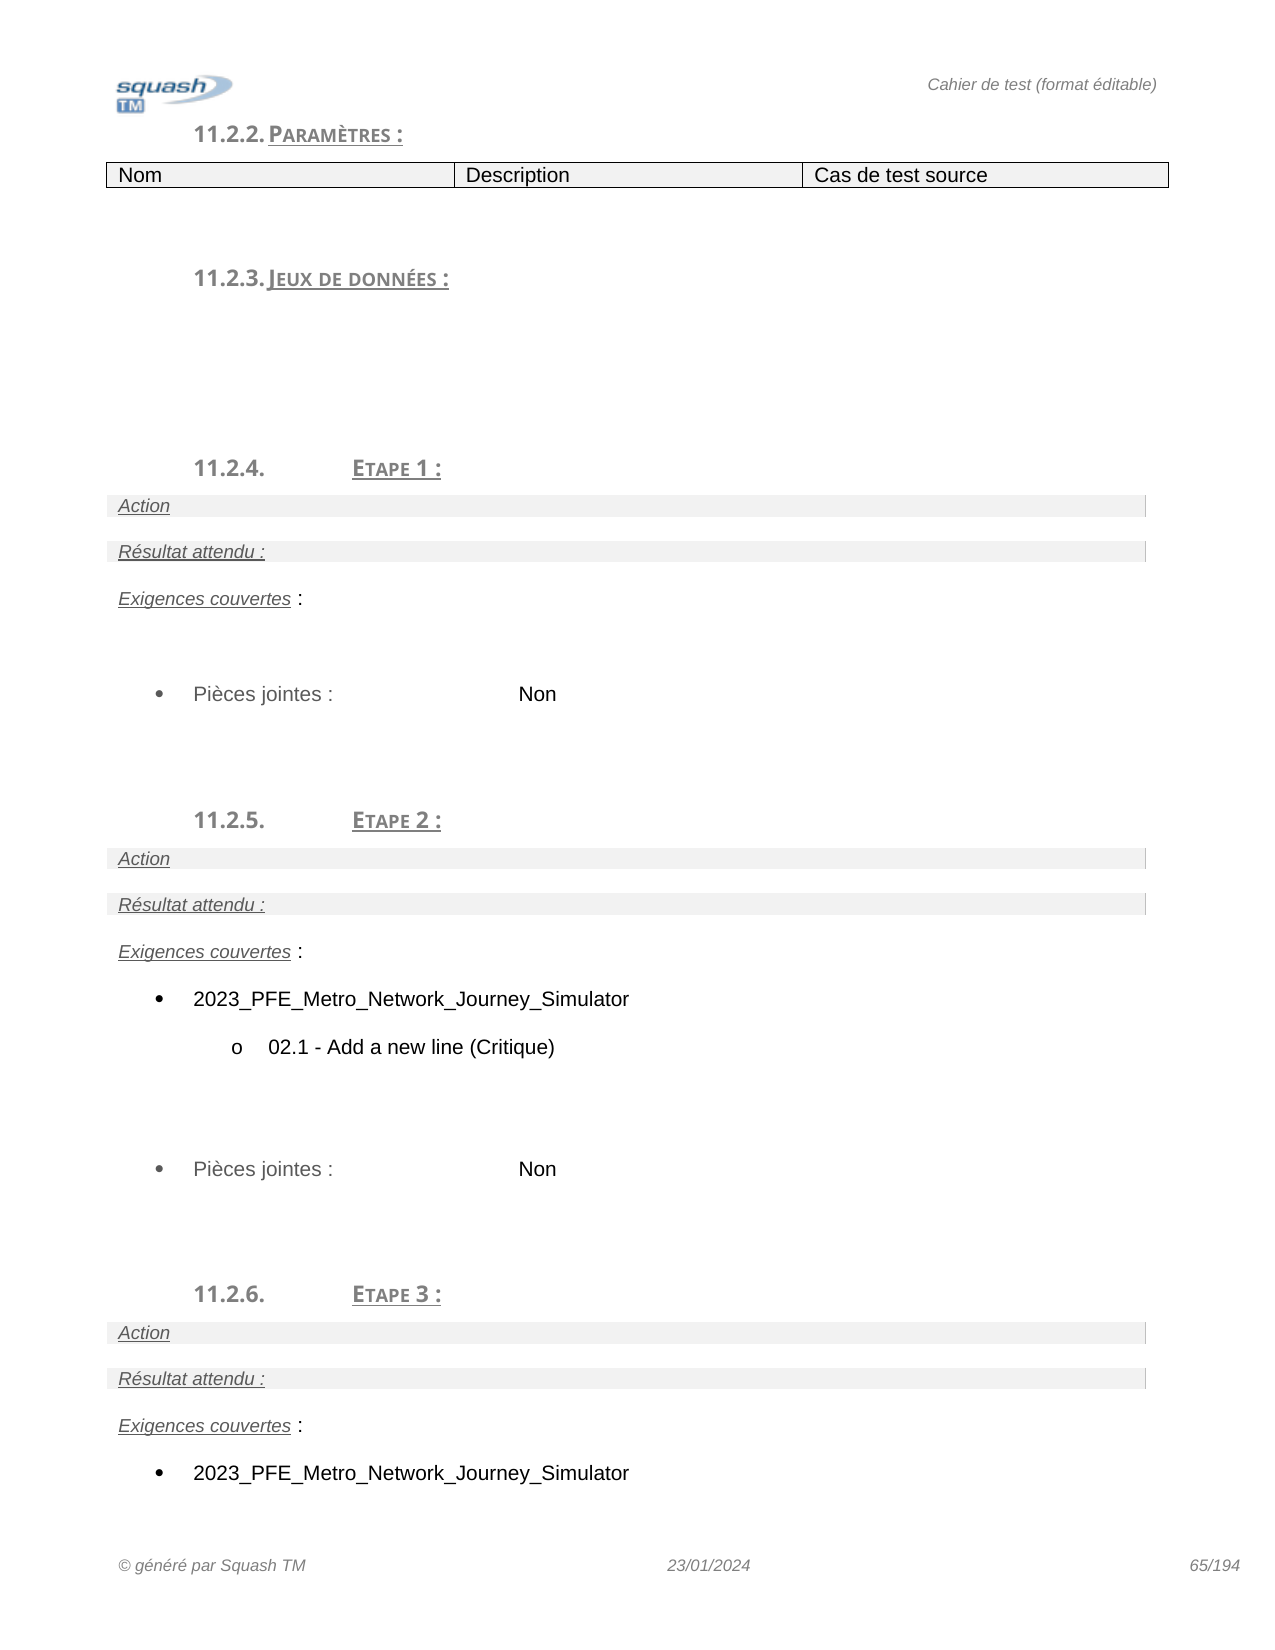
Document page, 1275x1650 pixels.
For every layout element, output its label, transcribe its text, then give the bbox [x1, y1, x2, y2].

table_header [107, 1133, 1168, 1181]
picture [111, 69, 237, 117]
list 2023_PFE_Metro_Network_Journey_Simulator [156, 1461, 1157, 1485]
text Exigences couvertes : [118, 1413, 1157, 1437]
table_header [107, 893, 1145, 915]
subtitle Paramètres : [193, 118, 1157, 149]
text Exigences couvertes : [118, 586, 1157, 610]
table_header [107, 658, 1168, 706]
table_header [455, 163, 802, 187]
subtitle Jeux de données : [193, 262, 1157, 293]
subtitle Etape 3 : [193, 1278, 1157, 1310]
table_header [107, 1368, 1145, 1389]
text Exigences couvertes : [118, 939, 1157, 963]
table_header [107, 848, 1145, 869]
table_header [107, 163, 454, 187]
subtitle Etape 1 : [193, 451, 1157, 483]
subtitle Etape 2 : [193, 804, 1157, 835]
list 02.1 - Add a new line (Critique) [231, 1035, 1157, 1061]
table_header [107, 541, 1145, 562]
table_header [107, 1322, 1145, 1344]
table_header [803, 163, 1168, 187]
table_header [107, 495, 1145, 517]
list 2023_PFE_Metro_Network_Journey_Simulator [156, 987, 1157, 1011]
